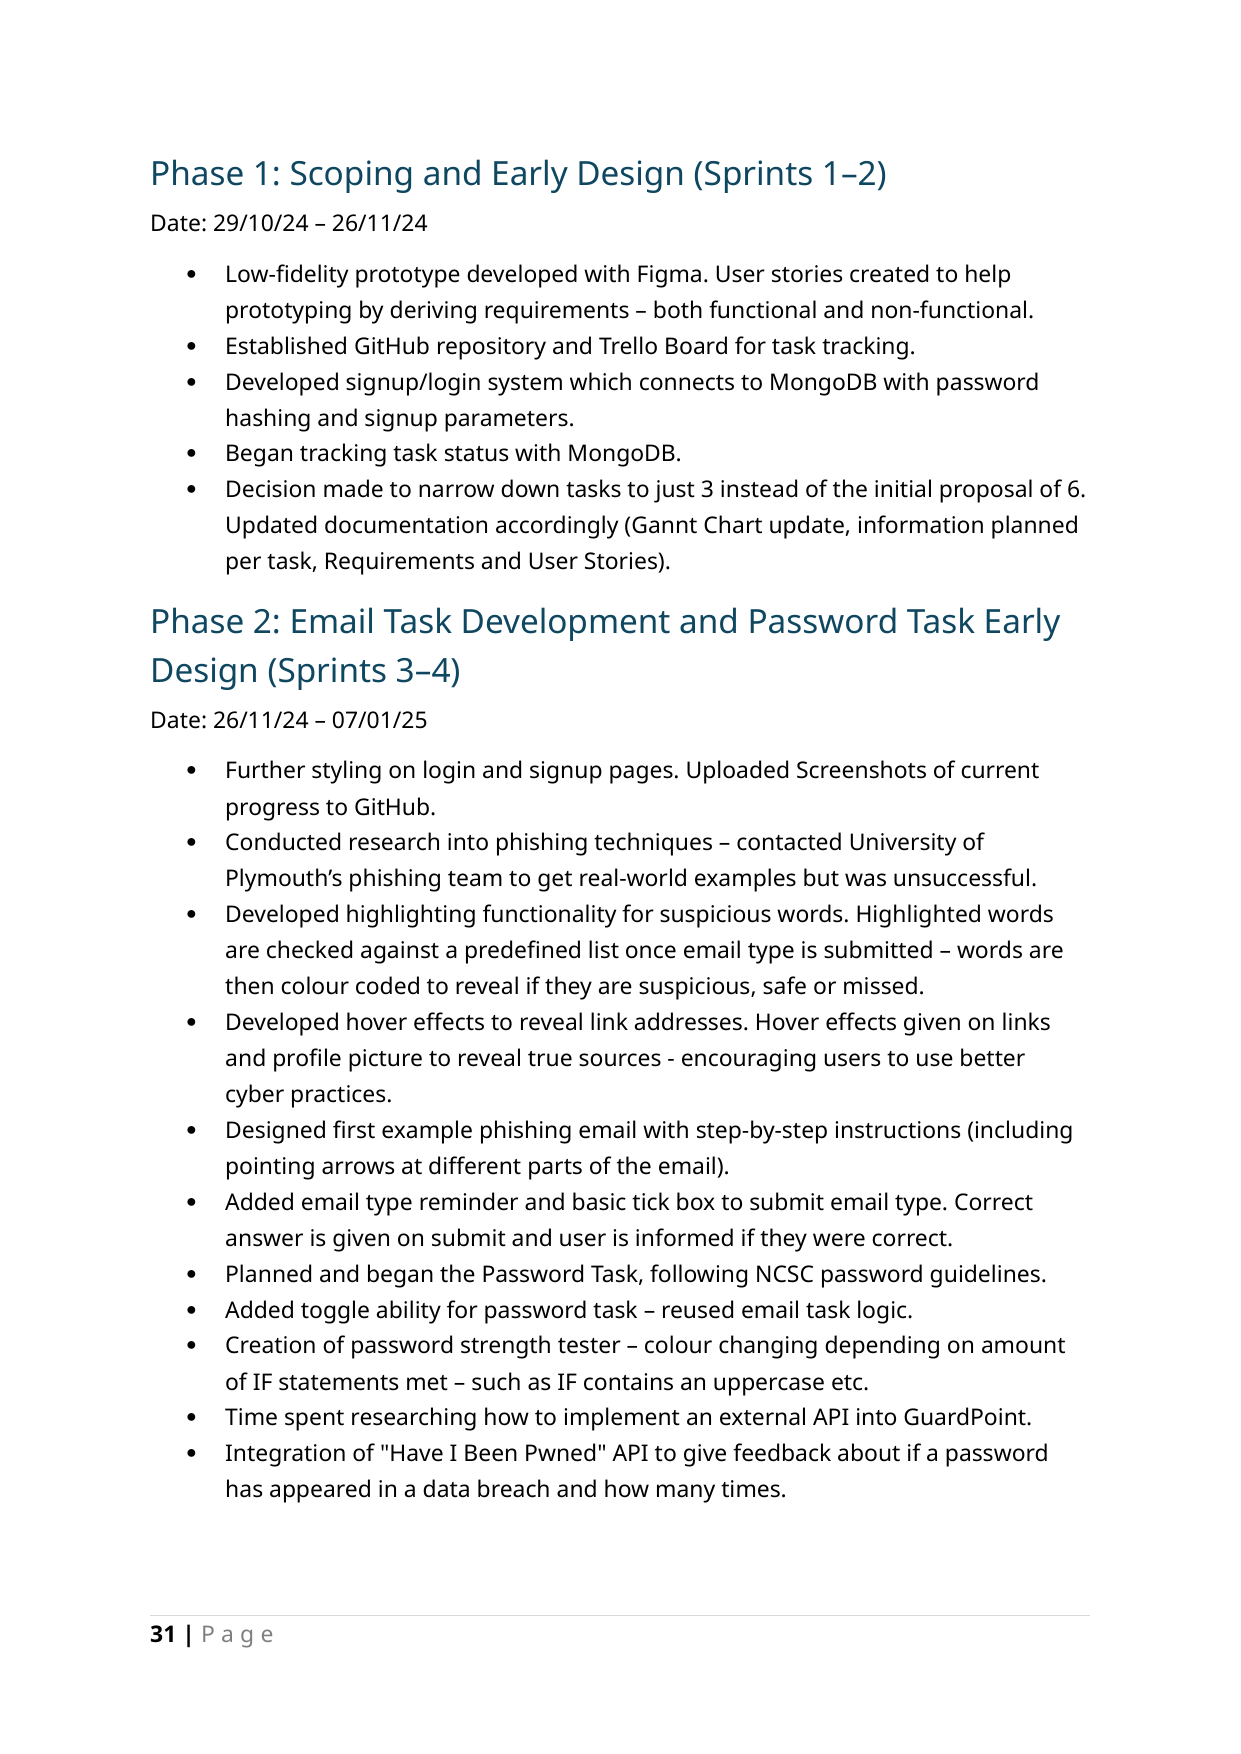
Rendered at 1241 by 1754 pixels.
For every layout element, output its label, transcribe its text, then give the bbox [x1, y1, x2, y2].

list Time spent researching how to implement an external API into GuardPoint. [187, 1401, 1090, 1433]
list Integration of "Have I Been Pwned" API to give feedback about if a password has appeared in a data breach and how many times. [187, 1437, 1090, 1504]
text Date: 26/11/24 – 07/01/25 [150, 704, 1090, 735]
list Added toggle ability for password task – reused email task logic. [187, 1293, 1090, 1325]
list Designed first example phishing email with step-by-step instructions (including pointing arrows at different parts of the email). [187, 1114, 1090, 1181]
subtitle Phase 2: Email Task Development and Password Task Early Design (Sprints 3–4) [150, 598, 1090, 692]
list Planned and began the Password Task, following NCSC password guidelines. [187, 1258, 1090, 1289]
list Conducted research into phishing techniques – contacted University of Plymouth’s phishing team to get real-world examples but was unsuccessful. [187, 826, 1090, 893]
list Began tracking task status with MongoDB. [187, 437, 1090, 469]
text Date: 29/10/24 – 26/11/24 [150, 207, 1090, 238]
list Decision made to narrow down tasks to just 3 instead of the initial proposal of 6. Updated documentation accordingly (Gannt Chart update, information planned per task, Requirements and User Stories). [187, 473, 1090, 576]
list Established GitHub repository and Trello Board for task tracking. [187, 329, 1090, 361]
list Further styling on login and signup pages. Uploaded Screenshots of current progress to GitHub. [187, 754, 1090, 822]
list Added email type reminder and basic tick box to submit email type. Correct answer is given on submit and user is informed if they were correct. [187, 1186, 1090, 1253]
list Developed signup/login system which connects to MongoDB with password hashing and signup parameters. [187, 366, 1090, 433]
list Developed highlighting functionality for suspicious words. Highlighted words are checked against a predefined list once email type is submitted – words are then colour coded to reveal if they are suspicious, safe or missed. [187, 898, 1090, 1001]
list Low-fidelity prototype developed with Figma. User stories created to help prototyping by deriving requirements – both functional and non-functional. [187, 258, 1090, 325]
list Creation of password strength tester – colour changing depending on amount of IF statements met – such as IF contains an uppercase etc. [187, 1329, 1090, 1397]
list Developed hover effects to reveal link addresses. Hover effects given on links and profile picture to reveal true sources - encouraging users to use better cyber practices. [187, 1006, 1090, 1109]
subtitle Phase 1: Scoping and Early Design (Sprints 1–2) [150, 150, 1090, 195]
